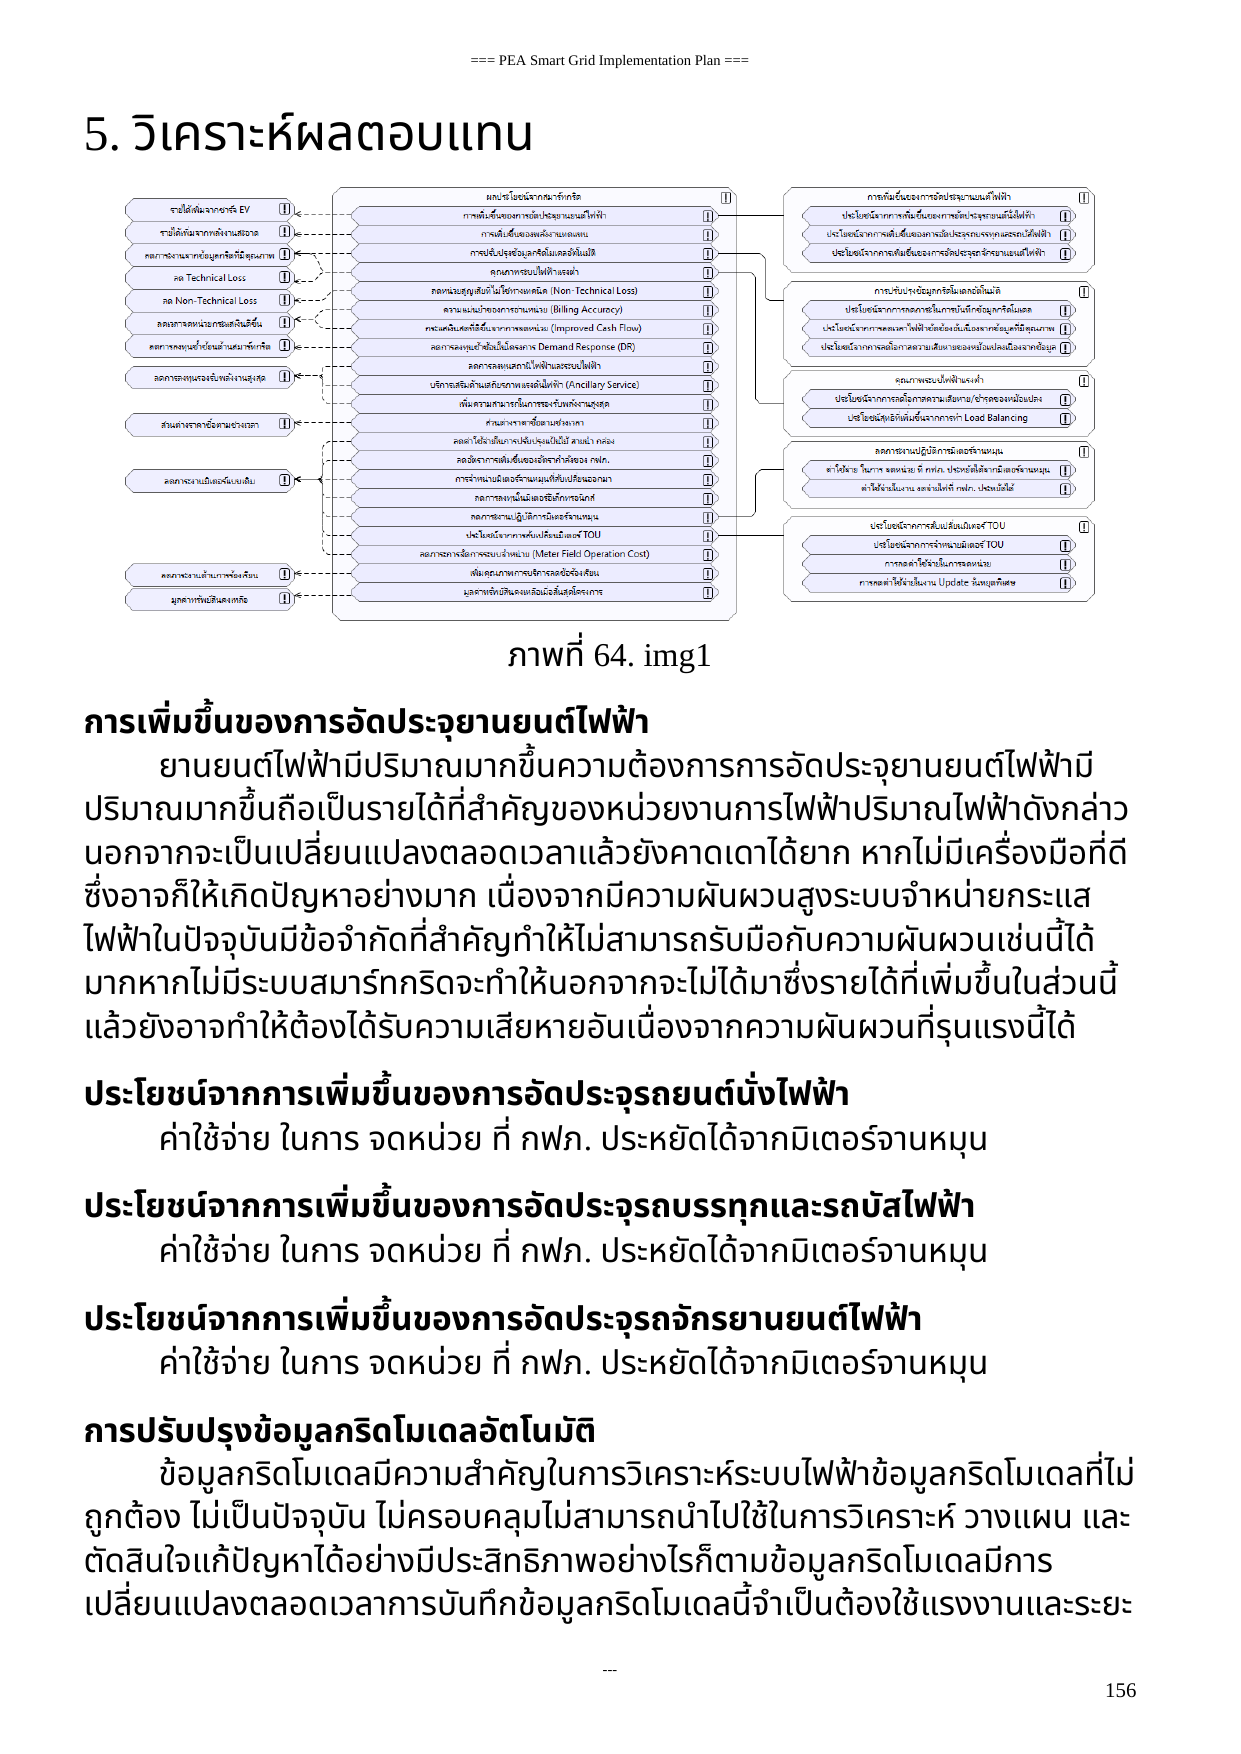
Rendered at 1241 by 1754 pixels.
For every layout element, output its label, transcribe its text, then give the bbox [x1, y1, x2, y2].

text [83, 1456, 1136, 1629]
text ประโยชน์จากการเพิ่มขึ้นของการอัดประจุรถจักรยานยนต์ไฟฟ้า [83, 1300, 1136, 1343]
text การปรับปรุงข้อมูลกริดโมเดลอัตโนมัติ [83, 1412, 1136, 1456]
picture [109, 171, 1110, 636]
text ภาพที่ 64. img1 [83, 635, 1136, 680]
text ประโยชน์จากการเพิ่มขึ้นของการอัดประจุรถบรรทุกและรถบัสไฟฟ้า [83, 1188, 1136, 1231]
subtitle 5. วิเคราะห์ผลตอบแทน [83, 104, 1136, 171]
text ค่าใช้จ่าย ในการ จดหน่วย ที่ กฟภ. ประหยัดได้จากมิเตอร์จานหมุน [83, 1343, 1136, 1388]
text ค่าใช้จ่าย ในการ จดหน่วย ที่ กฟภ. ประหยัดได้จากมิเตอร์จานหมุน [83, 1231, 1136, 1276]
text ค่าใช้จ่าย ในการ จดหน่วย ที่ กฟภ. ประหยัดได้จากมิเตอร์จานหมุน [83, 1119, 1136, 1164]
text การเพิ่มขึ้นของการอัดประจุยานยนต์ไฟฟ้า [83, 704, 1136, 747]
text ยานยนต์ไฟฟ้ามีปริมาณมากขึ้นความต้องการการอัดประจุยานยนต์ไฟฟ้ามีปริมาณมากขึ้นถือเป็นรายได้ที่สำคัญของหน่วยงานการไฟฟ้าปริมาณไฟฟ้าดังกล่าวนอกจากจะเป็นเปลี่ยนแปลงตลอดเวลาแล้วยังคาดเดาได้ยาก หากไม่มีเครื่องมือที่ดีซึ่งอาจก็ให้เกิดปัญหาอย่างมาก เนื่องจากมีความผันผวนสูงระบบจำหน่ายกระแสไฟฟ้าในปัจจุบันมีข้อจำกัดที่สำคัญทำให้ไม่สามารถรับมือกับความผันผวนเช่นนี้ได้มากหากไม่มีระบบสมาร์ทกริดจะทำให้นอกจากจะไม่ได้มาซึ่งรายได้ที่เพิ่มขึ้นในส่วนนี้แล้วยังอาจทำให้ต้องได้รับความเสียหายอันเนื่องจากความผันผวนที่รุนแรงนี้ได้ [83, 747, 1136, 1052]
text ประโยชน์จากการเพิ่มขึ้นของการอัดประจุรถยนต์นั่งไฟฟ้า [83, 1076, 1136, 1119]
